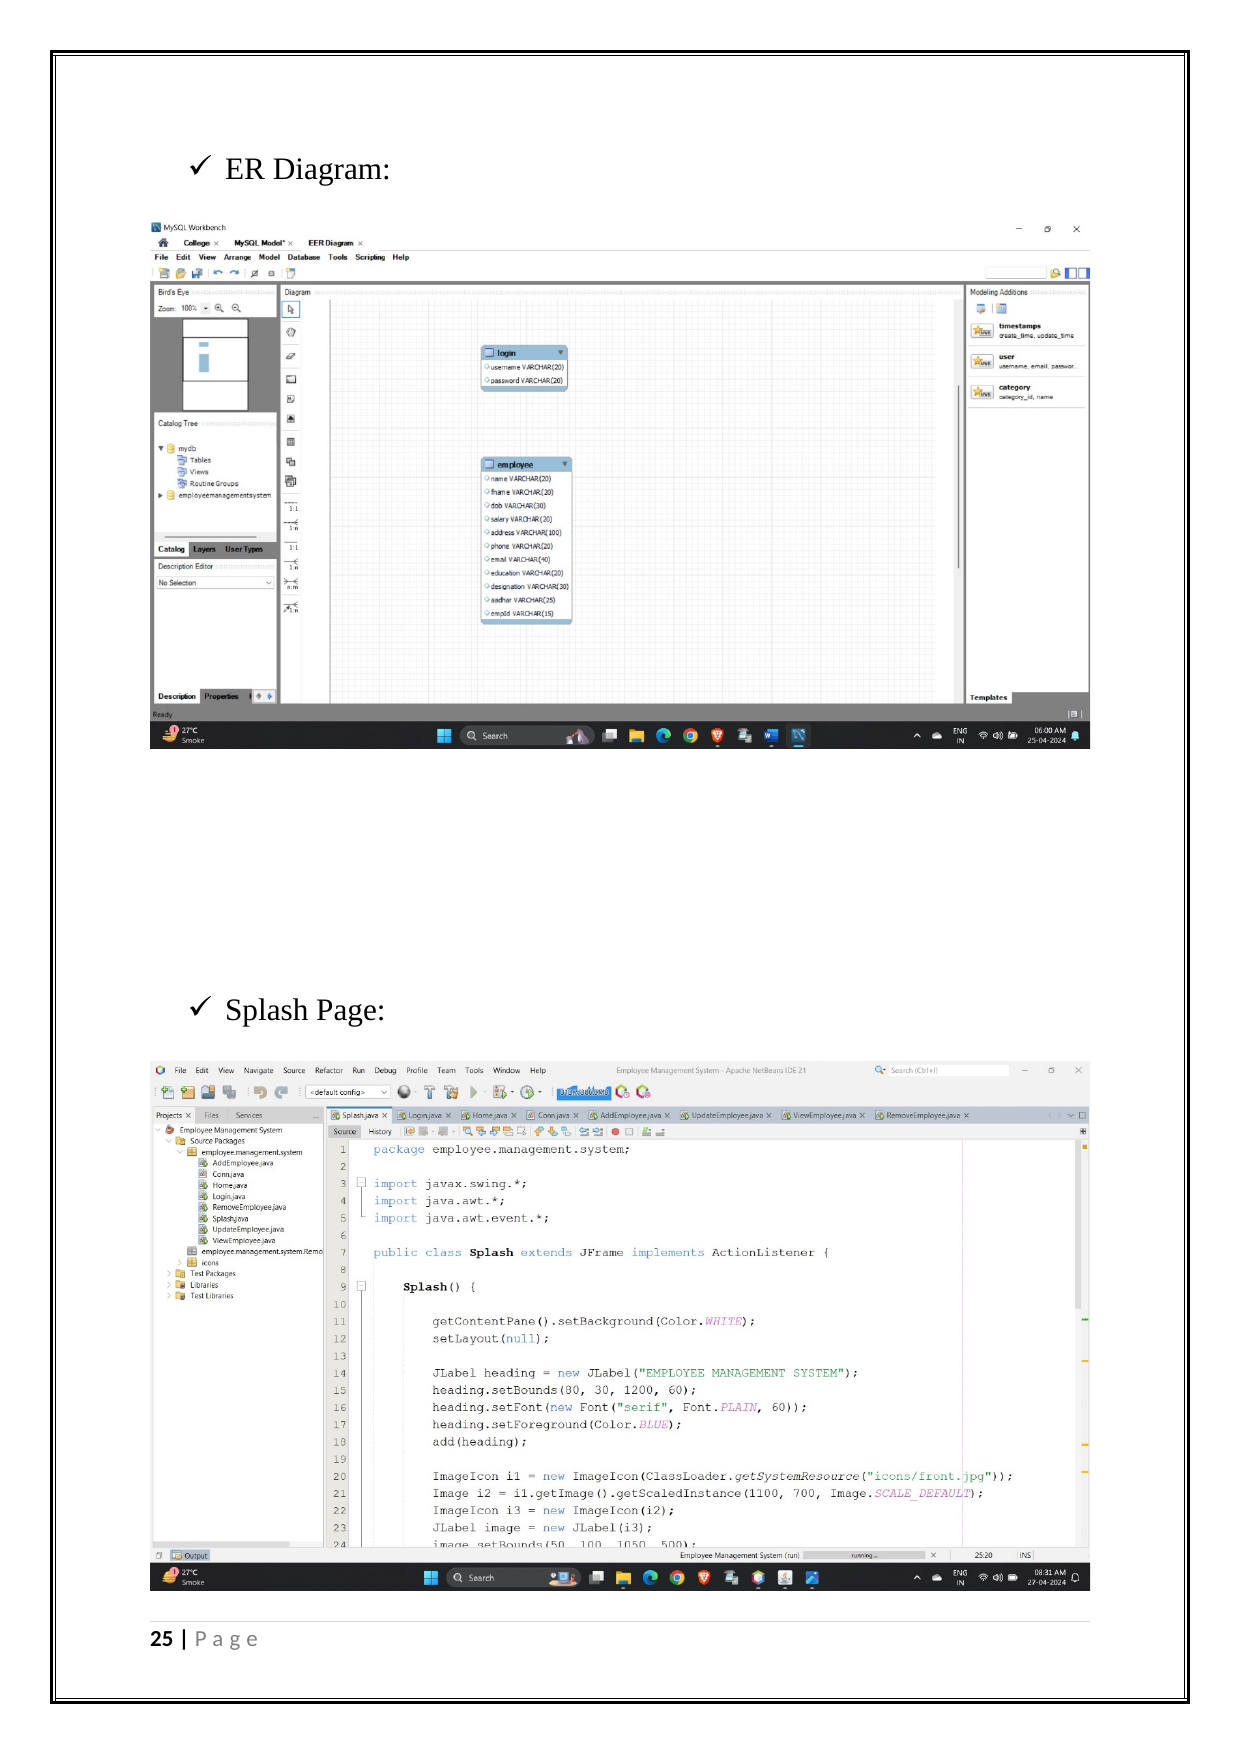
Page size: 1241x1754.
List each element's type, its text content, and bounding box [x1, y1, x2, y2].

list Splash Page: [187, 991, 1090, 1027]
list ER Diagram: [187, 150, 1090, 186]
picture [150, 220, 1091, 749]
picture [150, 1061, 1091, 1591]
